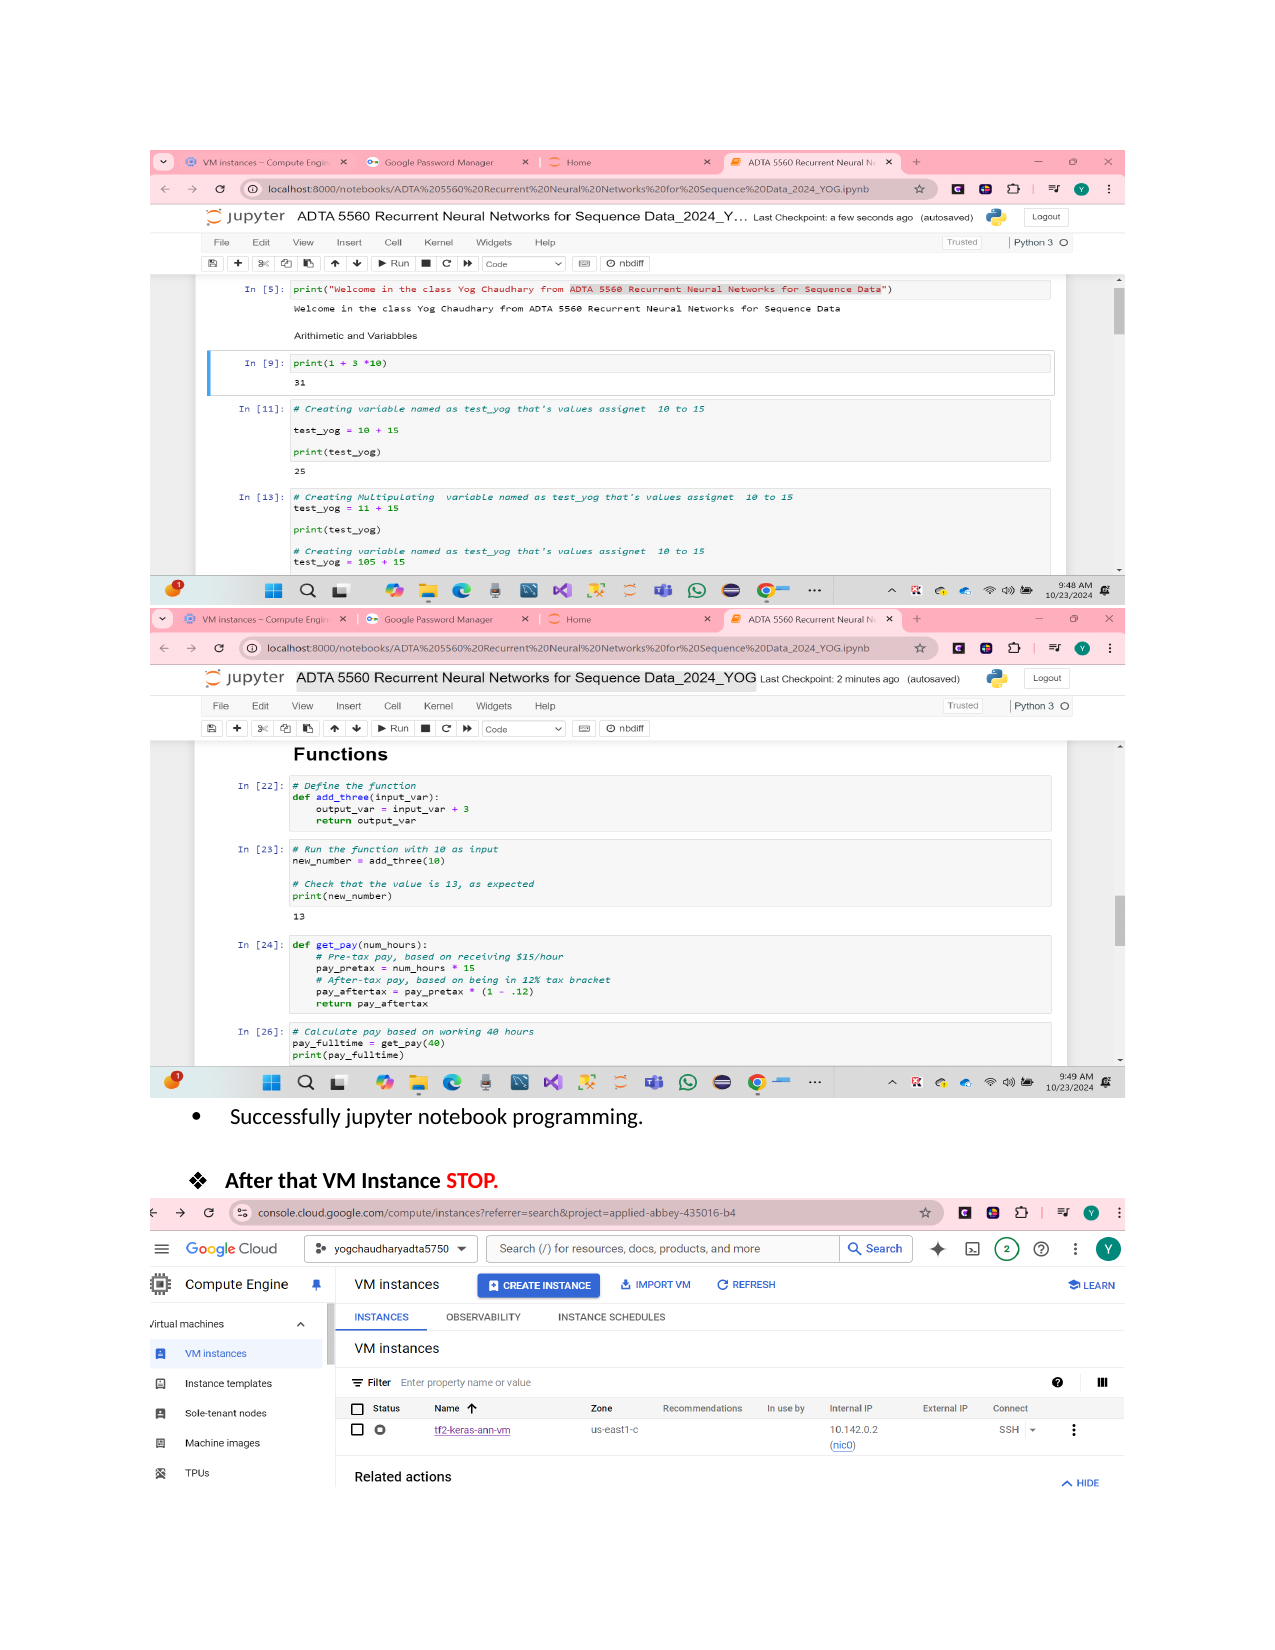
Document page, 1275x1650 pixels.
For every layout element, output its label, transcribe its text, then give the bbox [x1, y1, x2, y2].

picture [150, 150, 1125, 605]
picture [150, 1198, 1125, 1487]
list After that VM Instance STOP. [187, 1166, 1125, 1194]
list Successfully jupyter notebook programming. [192, 1102, 1125, 1130]
picture [150, 608, 1125, 1098]
